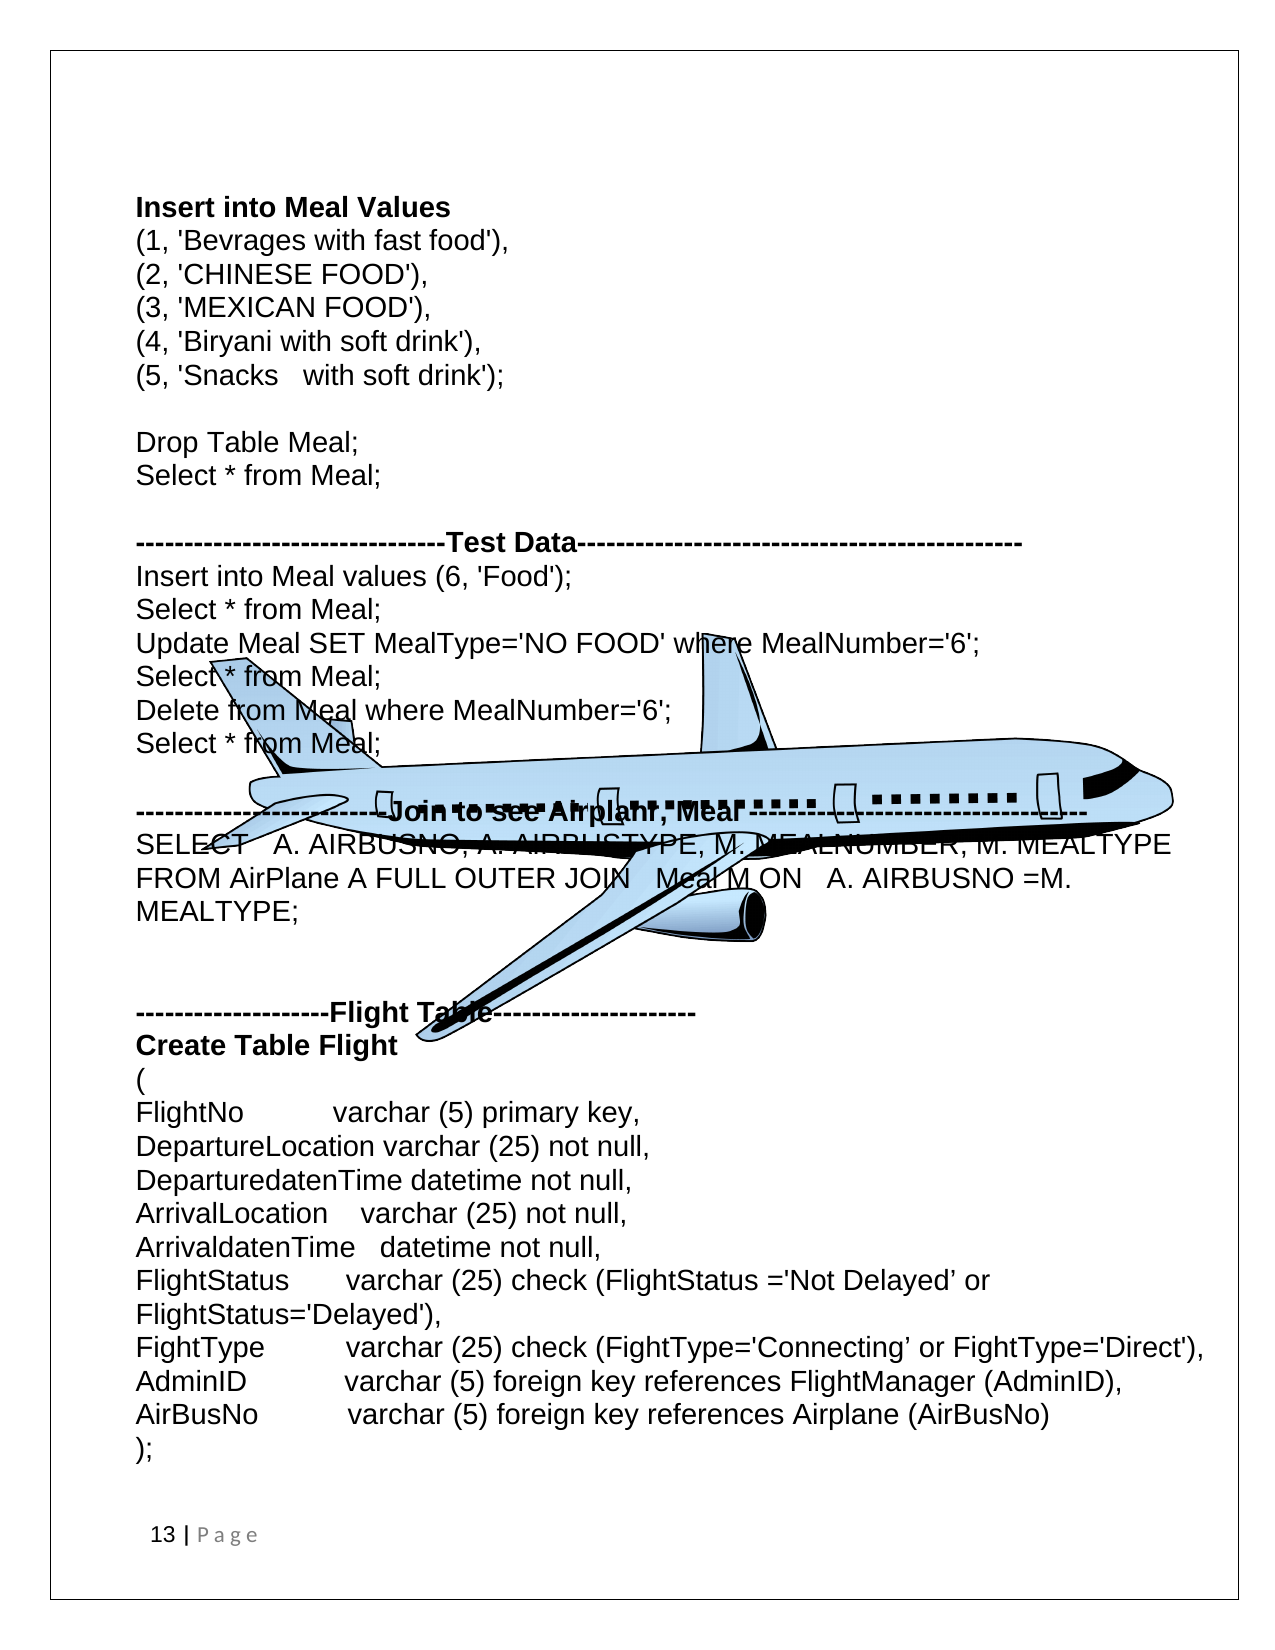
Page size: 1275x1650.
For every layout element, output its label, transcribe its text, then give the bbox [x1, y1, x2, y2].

text Create Table Flight [135, 1028, 1238, 1062]
text AdminID varchar (5) foreign key references FlightManager (AdminID), [135, 1364, 1238, 1397]
picture [201, 928, 1174, 995]
text Select * from Meal; [135, 458, 1238, 492]
text DeparturedatenTime datetime not null, [135, 1162, 1238, 1196]
text --------------------------Join to see Airplanr, Meal ----------------------------------- [135, 793, 1238, 827]
text SELECT A. AIRBUSNO, A. AIRBUSTYPE, M. MEALNUMBER, M. MEALTYPE FROM AirPlane A FULL OUTER JOIN Meal M ON A. AIRBUSNO =M. MEALTYPE; [135, 827, 1238, 928]
text ArrivaldatenTime datetime not null, [135, 1229, 1238, 1263]
text (4, 'Biryani with soft drink'), [135, 324, 1238, 357]
text (5, 'Snacks with soft drink'); [135, 357, 1238, 391]
text Drop Table Meal; [135, 424, 1238, 458]
text ( [135, 1062, 1238, 1095]
text ArrivalLocation varchar (25) not null, [135, 1196, 1238, 1229]
text (2, 'CHINESE FOOD'), [135, 257, 1238, 290]
picture [201, 760, 1174, 793]
text ); [135, 1431, 1238, 1464]
text (1, 'Bevrages with fast food'), [135, 223, 1238, 257]
text FlightNo varchar (5) primary key, [135, 1095, 1238, 1129]
text FlightStatus varchar (25) check (FlightStatus ='Not Delayed’ or FlightStatus='Delayed'), [135, 1263, 1238, 1330]
text Select * from Meal; [135, 726, 1238, 760]
text Select * from Meal; [135, 592, 1238, 626]
text Update Meal SET MealType='NO FOOD' where MealNumber='6'; [135, 626, 1238, 659]
text --------------------Flight Table--------------------- [135, 995, 1238, 1028]
text Select * from Meal; [135, 659, 1238, 693]
text Insert into Meal values (6, 'Food'); [135, 559, 1238, 592]
text FightType varchar (25) check (FightType='Connecting’ or FightType='Direct'), [135, 1330, 1238, 1364]
text Insert into Meal Values [135, 190, 1238, 223]
text AirBusNo varchar (5) foreign key references Airplane (AirBusNo) [135, 1397, 1238, 1431]
text Delete from Meal where MealNumber='6'; [135, 693, 1238, 726]
text (3, 'MEXICAN FOOD'), [135, 290, 1238, 324]
text --------------------------------Test Data---------------------------------------------- [135, 525, 1238, 559]
text DepartureLocation varchar (25) not null, [135, 1129, 1238, 1162]
